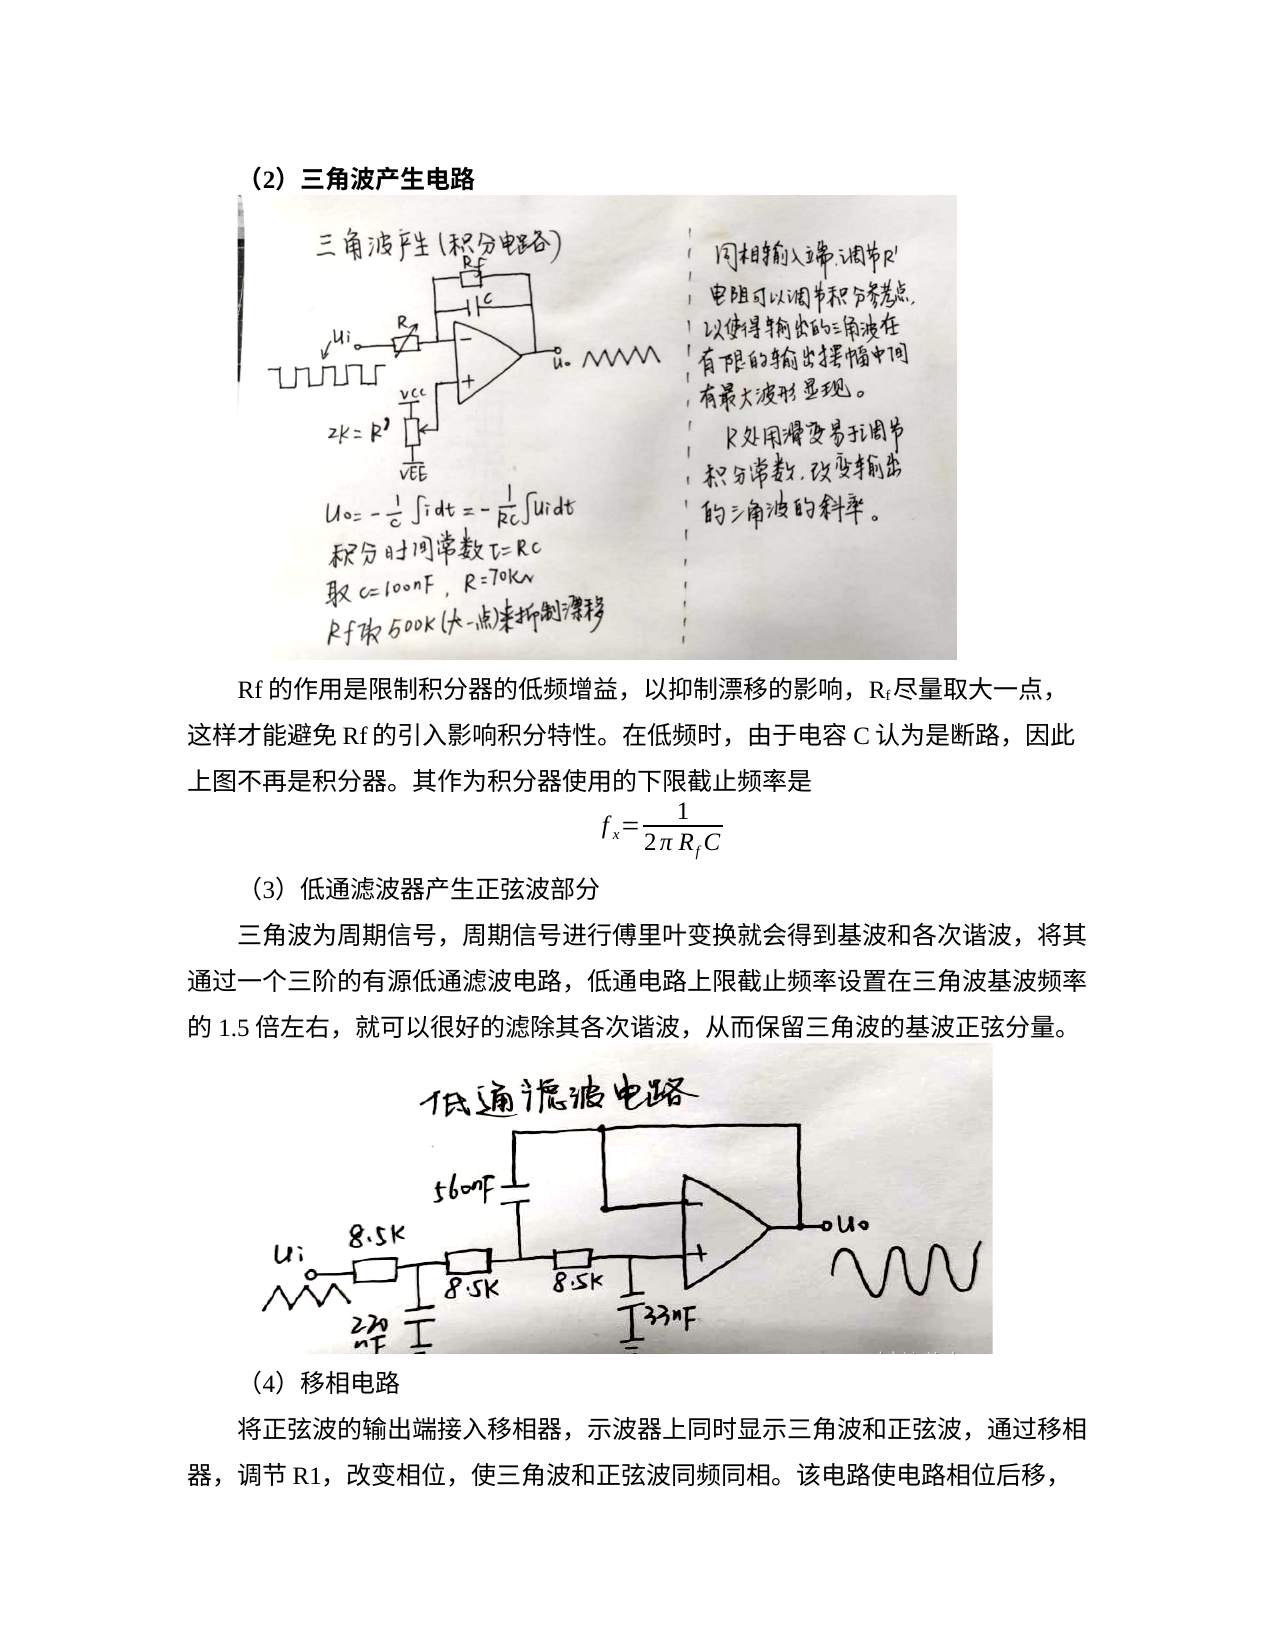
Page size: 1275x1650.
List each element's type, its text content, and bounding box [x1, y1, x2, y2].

text （3）低通滤波器产生正弦波部分 [187, 860, 1087, 906]
text 三角波为周期信号，周期信号进行傅里叶变换就会得到基波和各次谐波，将其通过一个三阶的有源低通滤波电路，低通电路上限截止频率设置在三角波基波频率的 1.5 倍左右，就可以很好的滤除其各次谐波，从而保留三角波的基波正弦分量。 [187, 906, 1087, 1043]
text Rf 的作用是限制积分器的低频增益，以抑制漂移的影响，Rf尽量取大一点，这样才能避免Rf的引入影响积分特性。在低频时，由于电容 C认为是断路，因此上图不再是积分器。其作为积分器使用的下限截止频率是 [187, 660, 1087, 797]
picture [237, 195, 957, 660]
text （4）移相电路 [187, 1354, 1087, 1400]
text （2）三角波产生电路 [187, 150, 1087, 196]
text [187, 1400, 1087, 1492]
picture [237, 1043, 993, 1354]
